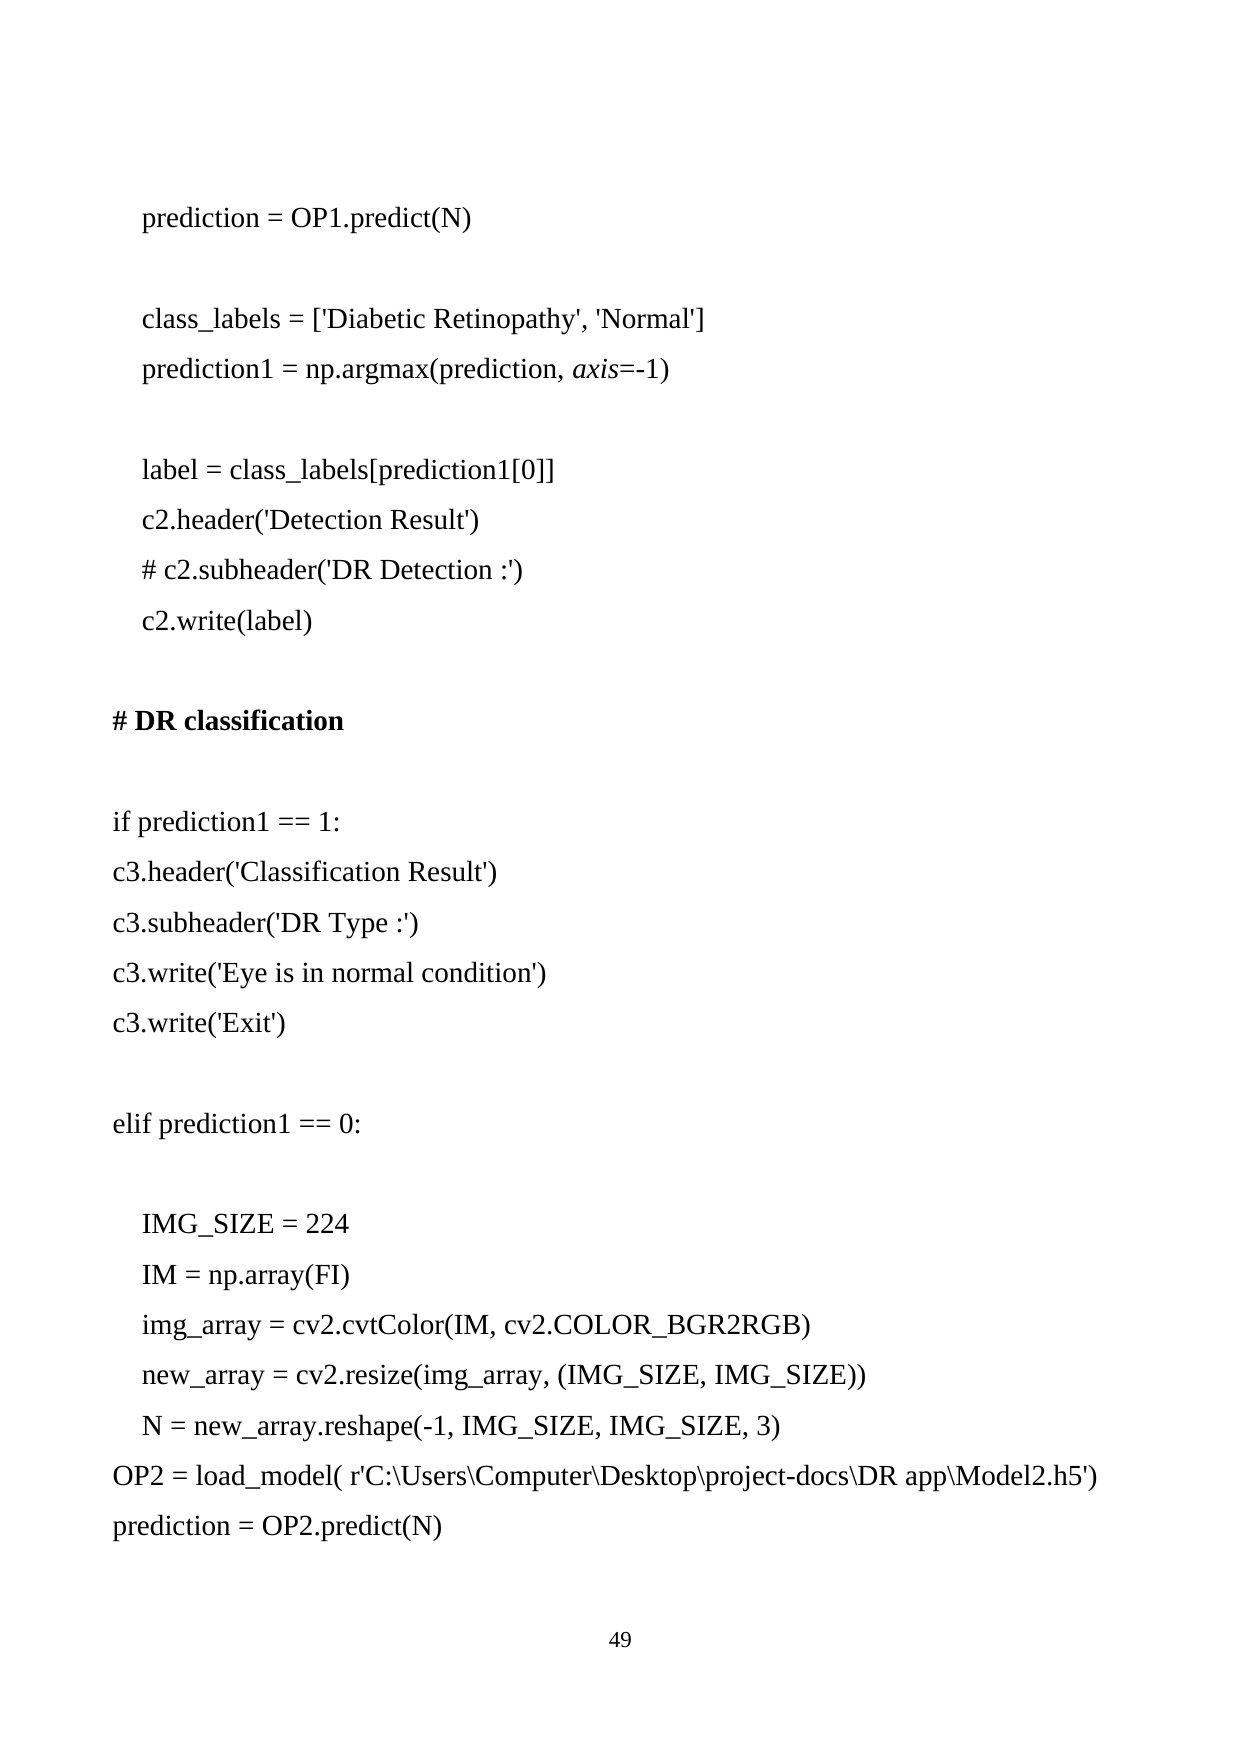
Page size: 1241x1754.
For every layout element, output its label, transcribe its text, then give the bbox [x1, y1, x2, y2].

text if prediction1 == 1: [112, 804, 1128, 838]
text elif prediction1 == 0: [112, 1106, 1128, 1139]
text img_array = cv2.cvtColor(IM, cv2.COLOR_BGR2RGB) [112, 1307, 1128, 1341]
text prediction = OP1.predict(N) [112, 200, 1128, 234]
text IMG_SIZE = 224 [112, 1207, 1128, 1240]
text N = new_array.reshape(-1, IMG_SIZE, IMG_SIZE, 3) [112, 1408, 1128, 1441]
text IM = np.array(FI) [112, 1257, 1128, 1290]
text c2.header('Detection Result') [112, 502, 1128, 536]
text prediction1 = np.argmax(prediction, axis=-1) [112, 351, 1128, 385]
text c3.write('Exit') [112, 1005, 1128, 1039]
text c3.header('Classification Result') [112, 854, 1128, 888]
text prediction = OP2.predict(N) [112, 1508, 1128, 1542]
text c3.write('Eye is in normal condition') [112, 955, 1128, 988]
text class_labels = ['Diabetic Retinopathy', 'Normal'] [112, 301, 1128, 334]
text new_array = cv2.resize(img_array, (IMG_SIZE, IMG_SIZE)) [112, 1357, 1128, 1391]
text c2.write(label) [112, 603, 1128, 636]
text c3.subheader('DR Type :') [112, 905, 1128, 938]
text label = class_labels[prediction1[0]] [112, 452, 1128, 485]
text # DR classification [112, 703, 1128, 737]
text OP2 = load_model( r'C:\Users\Computer\Desktop\project-docs\DR app\Model2.h5') [112, 1458, 1128, 1492]
text # c2.subheader('DR Detection :') [112, 552, 1128, 586]
